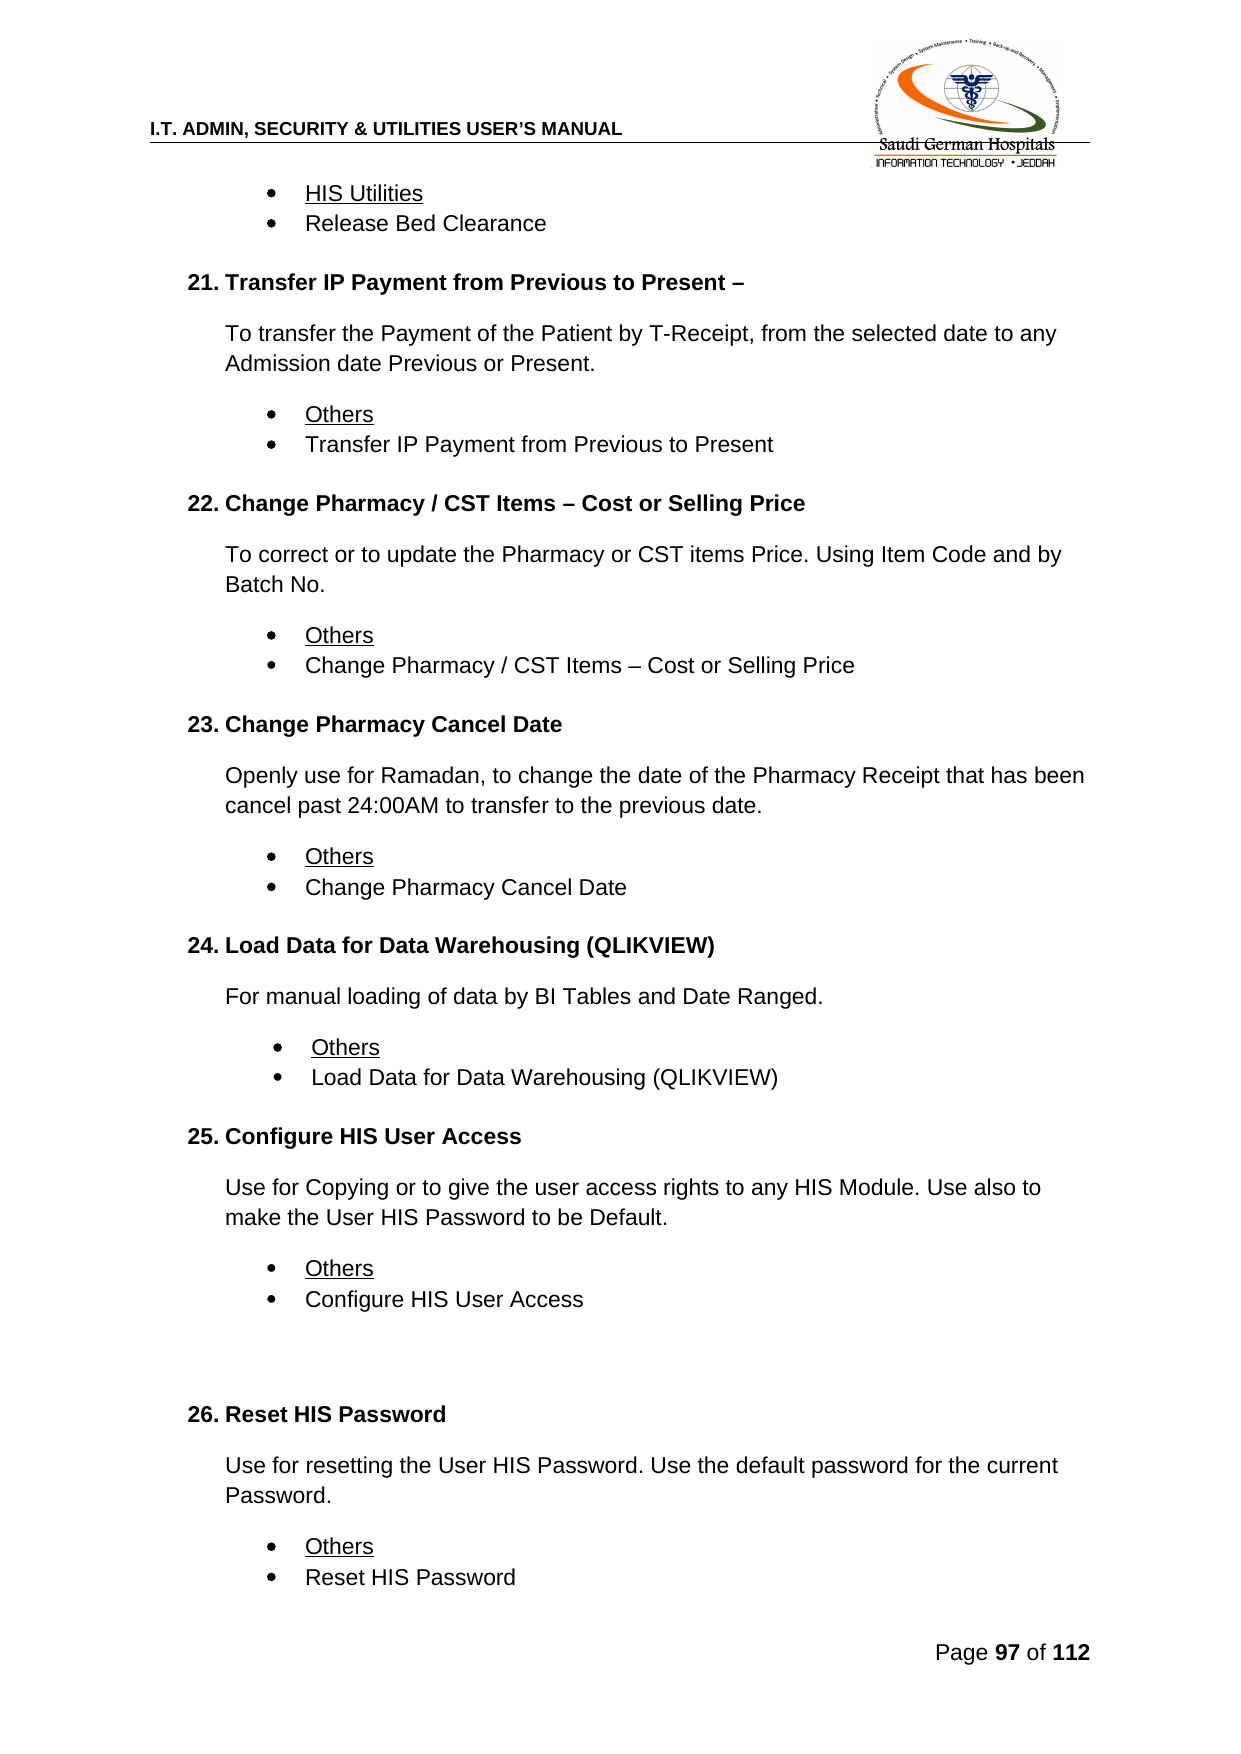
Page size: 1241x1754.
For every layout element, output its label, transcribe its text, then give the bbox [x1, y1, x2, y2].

list Reset HIS Password [267, 1563, 1090, 1590]
list Configure HIS User Access [267, 1286, 1090, 1312]
list Change Pharmacy Cancel Date [267, 873, 1090, 900]
list Others [273, 1034, 1090, 1061]
list Change Pharmacy Cancel Date [187, 711, 1090, 737]
picture [869, 37, 1064, 142]
list Load Data for Data Warehousing (QLIKVIEW) [187, 932, 1090, 958]
text Use for resetting the User HIS Password. Use the default password for the current Password. [225, 1452, 1090, 1509]
list Others [267, 1533, 1090, 1560]
text Use for Copying or to give the user access rights to any HIS Module. Use also to make the User HIS Password to be Default. [225, 1174, 1090, 1231]
list Reset HIS Password [187, 1401, 1090, 1427]
list Others [267, 1255, 1090, 1282]
text To correct or to update the Pharmacy or CST items Price. Using Item Code and by Batch No. [225, 541, 1090, 597]
list Others [267, 843, 1090, 869]
list Transfer IP Payment from Previous to Present – [187, 269, 1090, 295]
text For manual loading of data by BI Tables and Date Ranged. [225, 983, 1090, 1009]
list HIS Utilities [267, 180, 1090, 206]
list Change Pharmacy / CST Items – Cost or Selling Price [187, 490, 1090, 516]
list Others [267, 401, 1090, 427]
list Others [267, 622, 1090, 648]
list Load Data for Data Warehousing (QLIKVIEW) [273, 1064, 1090, 1091]
list Release Bed Clearance [267, 210, 1090, 236]
picture [869, 143, 1064, 168]
list Change Pharmacy / CST Items – Cost or Selling Price [267, 652, 1090, 679]
text Openly use for Ramadan, to change the date of the Pharmacy Receipt that has been cancel past 24:00AM to transfer to the previous date. [225, 762, 1090, 818]
list Transfer IP Payment from Previous to Present [267, 431, 1090, 457]
text To transfer the Payment of the Patient by T-Receipt, from the selected date to any Admission date Previous or Present. [225, 320, 1090, 376]
list Configure HIS User Access [187, 1123, 1090, 1149]
